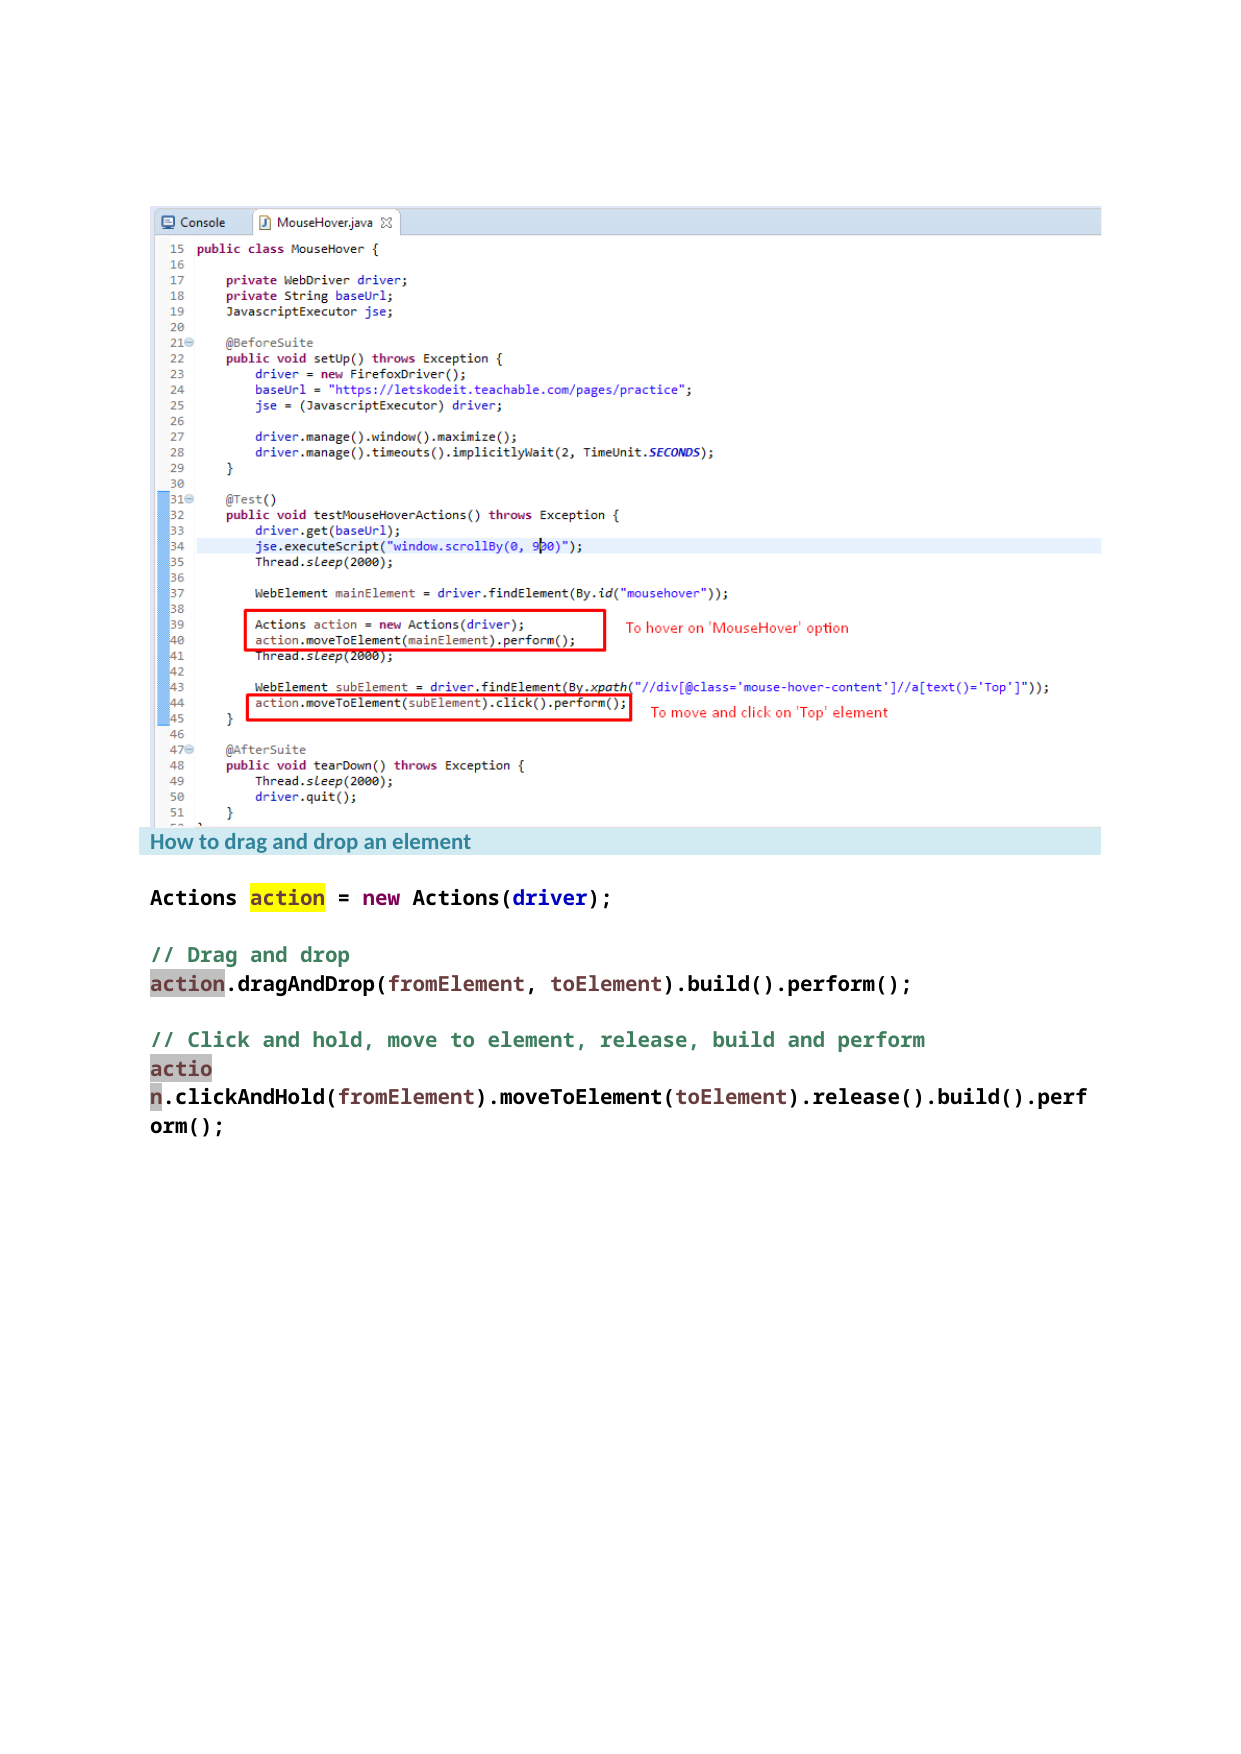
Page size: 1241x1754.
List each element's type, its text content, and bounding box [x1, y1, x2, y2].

table_cell How to drag and drop an element [139, 827, 1101, 855]
picture [150, 206, 1102, 828]
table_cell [139, 150, 1101, 827]
table_cell Actions action = new Actions(driver); // Drag and drop action.dragAndDrop(fromElement, toElement).build().perform(); // Click and hold, move to element, release, build and perform action.clickAndHold(fromElement).moveToElement(toElement).release().build().perform(); [139, 855, 1101, 1167]
